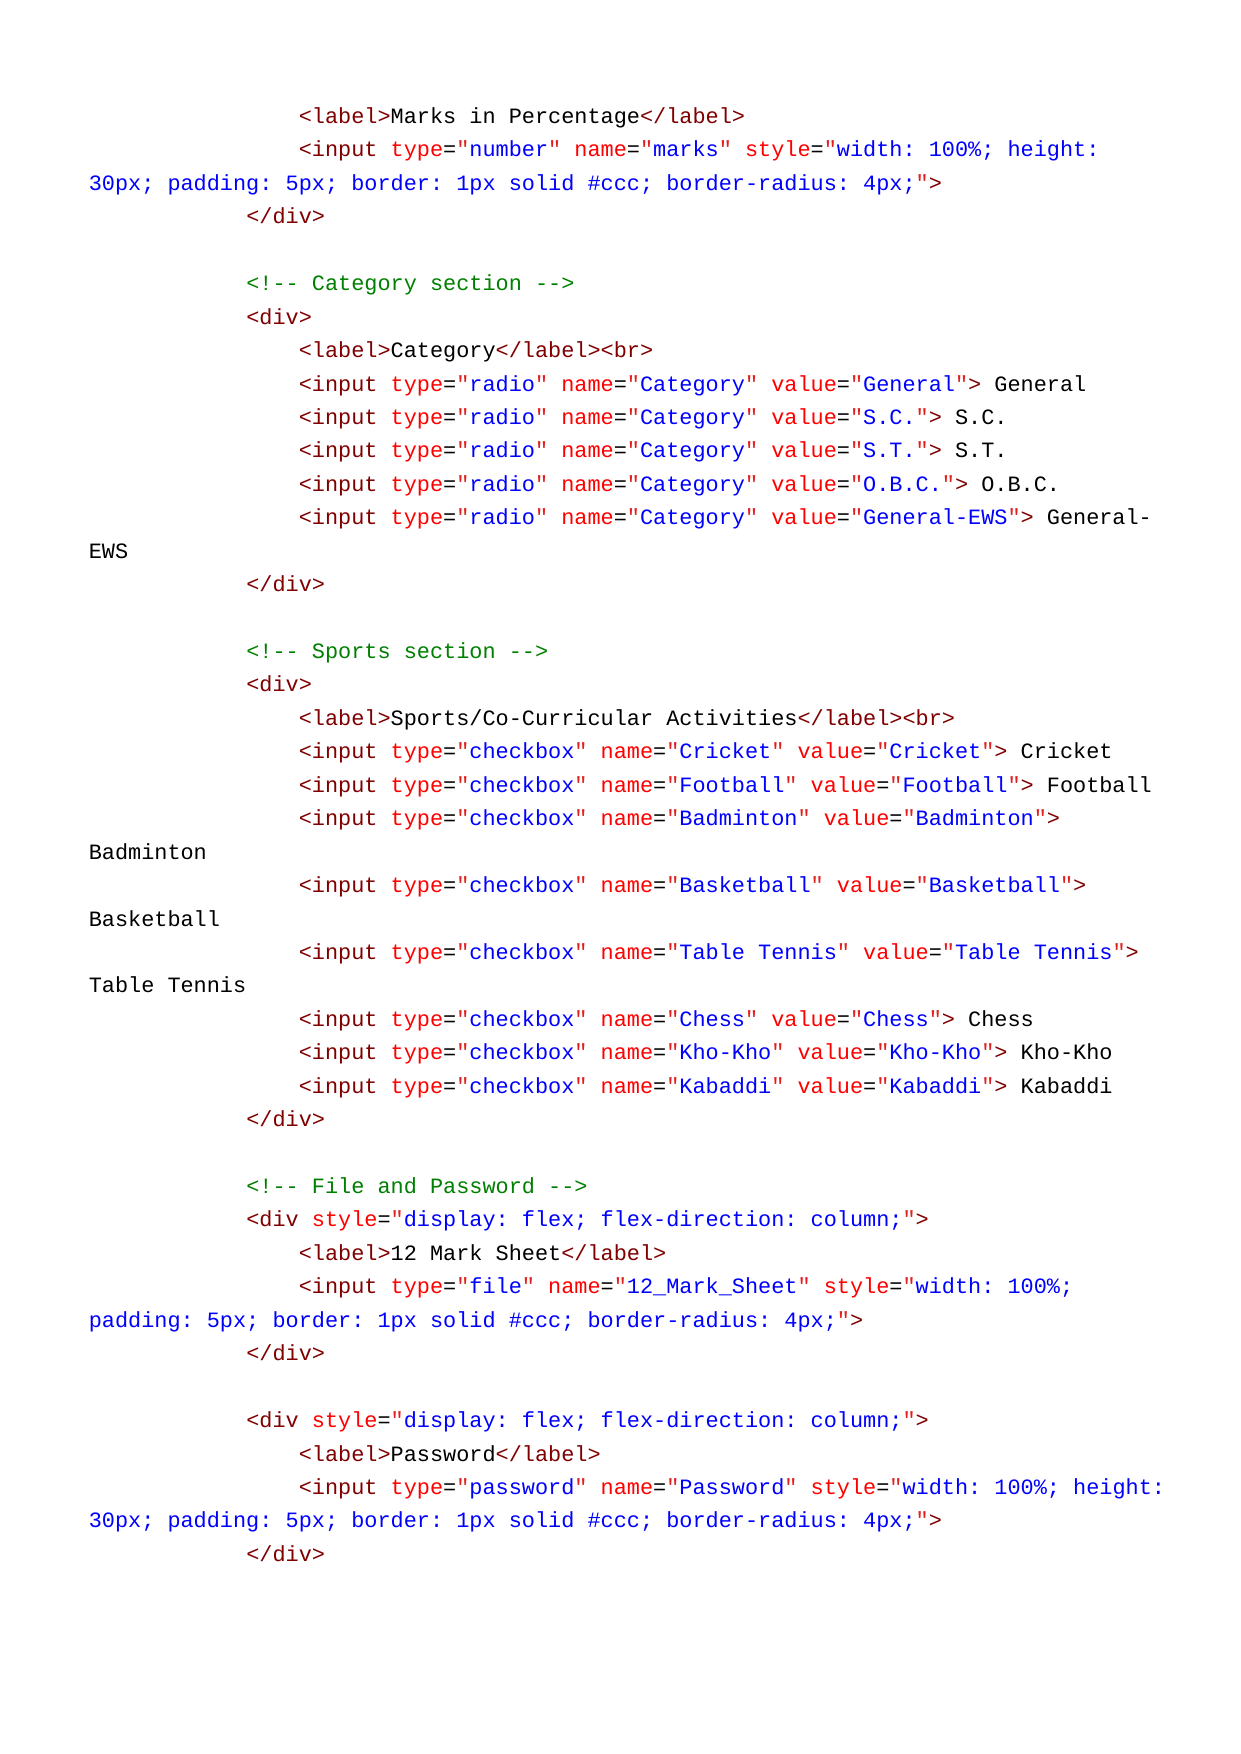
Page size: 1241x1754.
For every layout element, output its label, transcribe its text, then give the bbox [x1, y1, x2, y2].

text <input type="checkbox" name="Football" value="Football"> Football [88, 774, 1166, 799]
text </div> [88, 1108, 1166, 1133]
text <input type="radio" name="Category" value="General-EWS"> General-EWS [88, 506, 1166, 565]
text <input type="radio" name="Category" value="General"> General [88, 373, 1166, 397]
text <label>Category</label><br> [88, 339, 1166, 364]
text <label>Sports/Co-Curricular Activities</label><br> [88, 707, 1166, 732]
text <input type="checkbox" name="Kabaddi" value="Kabaddi"> Kabaddi [88, 1075, 1166, 1100]
text <input type="file" name="12_Mark_Sheet" style="width: 100%; padding: 5px; border: 1px solid #ccc; border-radius: 4px;"> [88, 1276, 1166, 1334]
text <input type="radio" name="Category" value="S.C."> S.C. [88, 406, 1166, 431]
text <div> [88, 674, 1166, 698]
text <input type="checkbox" name="Cricket" value="Cricket"> Cricket [88, 741, 1166, 765]
text <!-- Category section --> [88, 272, 1166, 297]
text </div> [88, 206, 1166, 230]
text <input type="checkbox" name="Chess" value="Chess"> Chess [88, 1008, 1166, 1033]
text <input type="checkbox" name="Badminton" value="Badminton"> Badminton [88, 807, 1166, 866]
text <!-- Sports section --> [88, 640, 1166, 665]
text <input type="number" name="marks" style="width: 100%; height: 30px; padding: 5px; border: 1px solid #ccc; border-radius: 4px;"> [88, 139, 1166, 197]
text <label>Password</label> [88, 1443, 1166, 1467]
text <div style="display: flex; flex-direction: column;"> [88, 1409, 1166, 1434]
text <input type="radio" name="Category" value="S.T."> S.T. [88, 439, 1166, 464]
text <!-- File and Password --> [88, 1175, 1166, 1200]
text </div> [88, 573, 1166, 598]
text <label>Marks in Percentage</label> [88, 105, 1166, 130]
text <input type="checkbox" name="Table Tennis" value="Table Tennis"> Table Tennis [88, 941, 1166, 999]
text <div> [88, 306, 1166, 331]
text <label>12 Mark Sheet</label> [88, 1242, 1166, 1267]
text </div> [88, 1543, 1166, 1568]
text <input type="checkbox" name="Basketball" value="Basketball"> Basketball [88, 874, 1166, 932]
text <div style="display: flex; flex-direction: column;"> [88, 1209, 1166, 1233]
text <input type="radio" name="Category" value="O.B.C."> O.B.C. [88, 473, 1166, 498]
text <input type="password" name="Password" style="width: 100%; height: 30px; padding: 5px; border: 1px solid #ccc; border-radius: 4px;"> [88, 1476, 1166, 1534]
text <input type="checkbox" name="Kho-Kho" value="Kho-Kho"> Kho-Kho [88, 1041, 1166, 1066]
text </div> [88, 1342, 1166, 1367]
